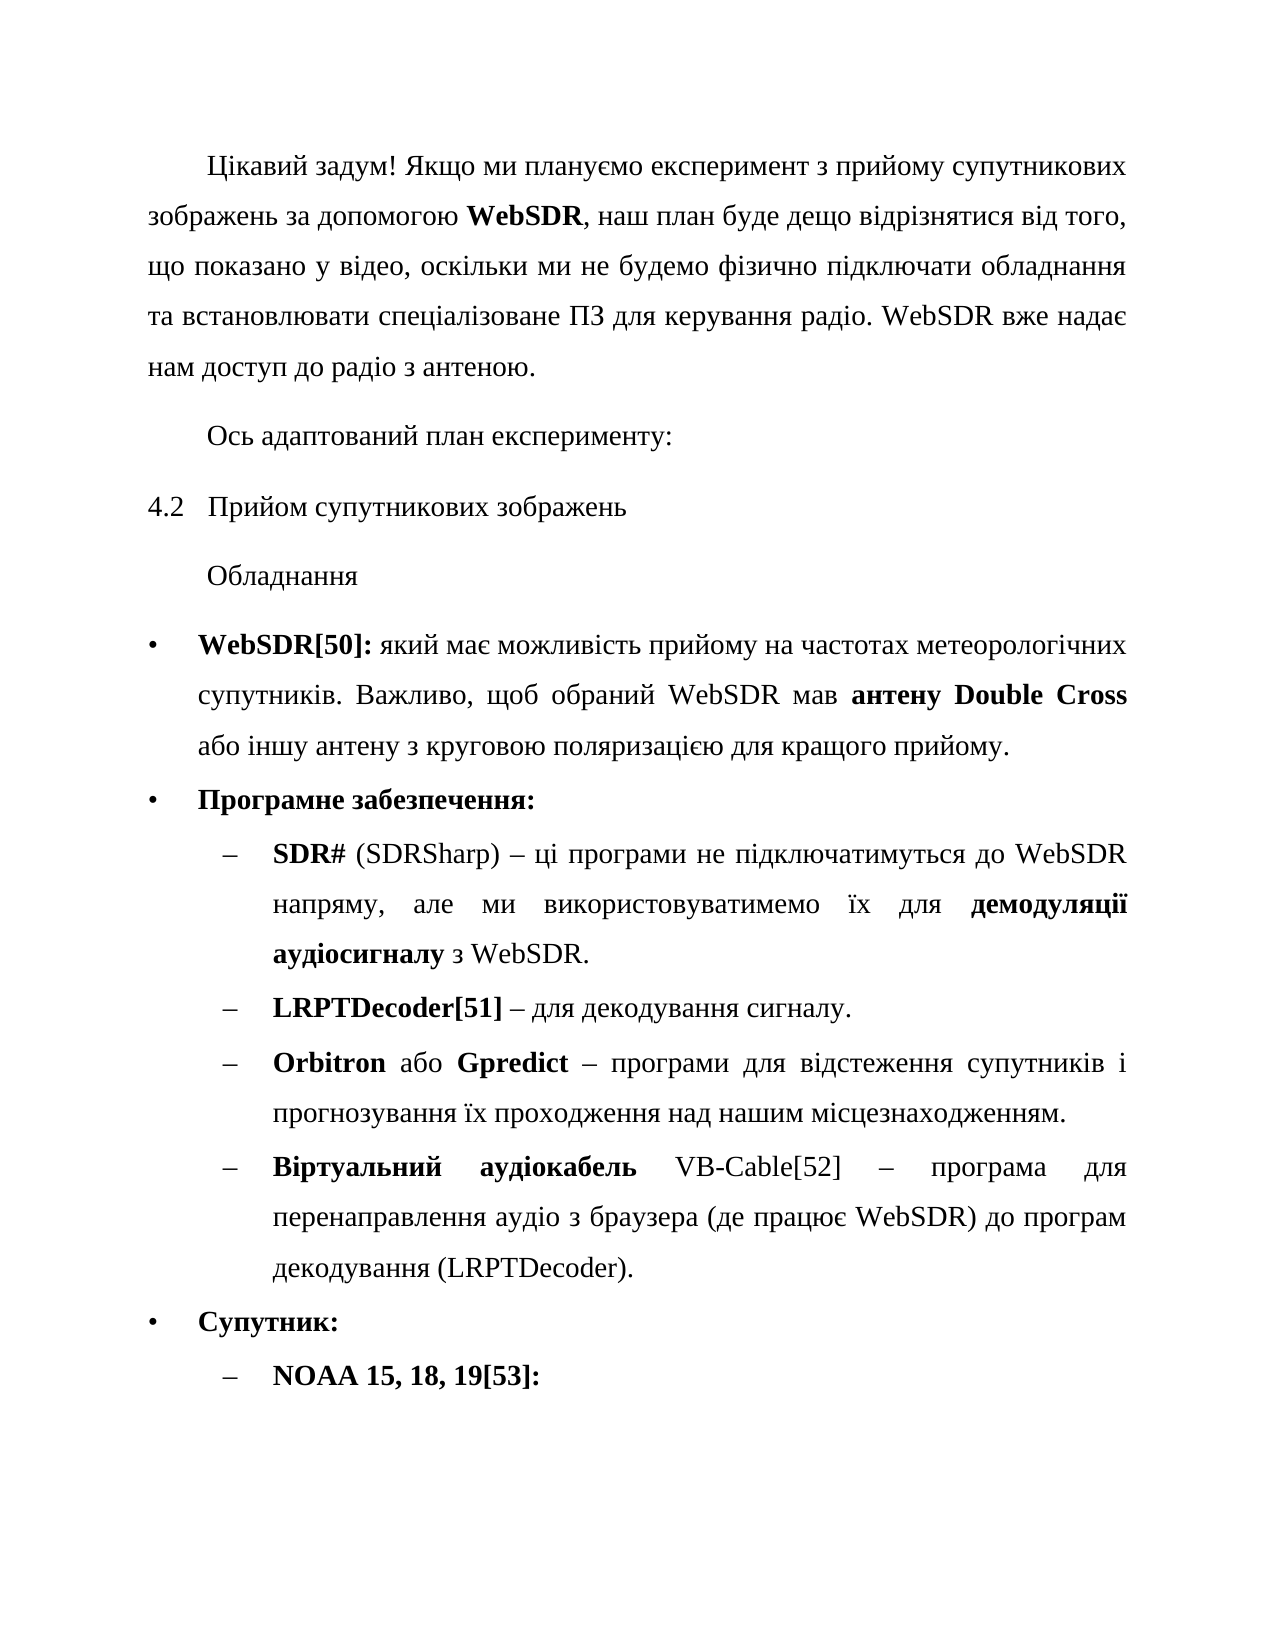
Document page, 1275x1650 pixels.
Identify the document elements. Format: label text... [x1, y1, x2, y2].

list NOAA 15, 18, 19[53]: [223, 1358, 1127, 1391]
text Ось адаптований план експерименту: [148, 418, 1127, 451]
text Обладнання [148, 558, 1127, 592]
list Віртуальний аудіокабель VB-Cable[52] – програма для перенаправлення аудіо з браузера (де працює WebSDR) до програм декодування (LRPTDecoder). [223, 1149, 1127, 1283]
subtitle Прийом супутникових зображень [148, 489, 1127, 523]
list Orbitron або Gpredict – програми для відстеження супутників і прогнозування їх проходження над нашим місцезнаходженням. [223, 1045, 1127, 1128]
list LRPTDecoder[51] – для декодування сигналу. [223, 991, 1127, 1024]
text Цікавий задум! Якщо ми плануємо експеримент з прийому супутникових зображень за допомогою WebSDR, наш план буде дещо відрізнятися від того, що показано у відео, оскільки ми не будемо фізично підключати обладнання та встановлювати спеціалізоване ПЗ для керування радіо. WebSDR вже надає нам доступ до радіо з антеною. [148, 148, 1127, 382]
list WebSDR[50]: який має можливість прийому на частотах метеорологічних супутників. Важливо, щоб обраний WebSDR мав антену Double Cross або іншу антену з круговою поляризацією для кращого прийому. [148, 627, 1127, 761]
list Програмне забезпечення: [148, 782, 1127, 815]
list SDR# (SDRSharp) – ці програми не підключатимуться до WebSDR напряму, але ми використовуватимемо їх для демодуляції аудіосигналу з WebSDR. [223, 836, 1127, 970]
list Супутник: [148, 1304, 1127, 1337]
